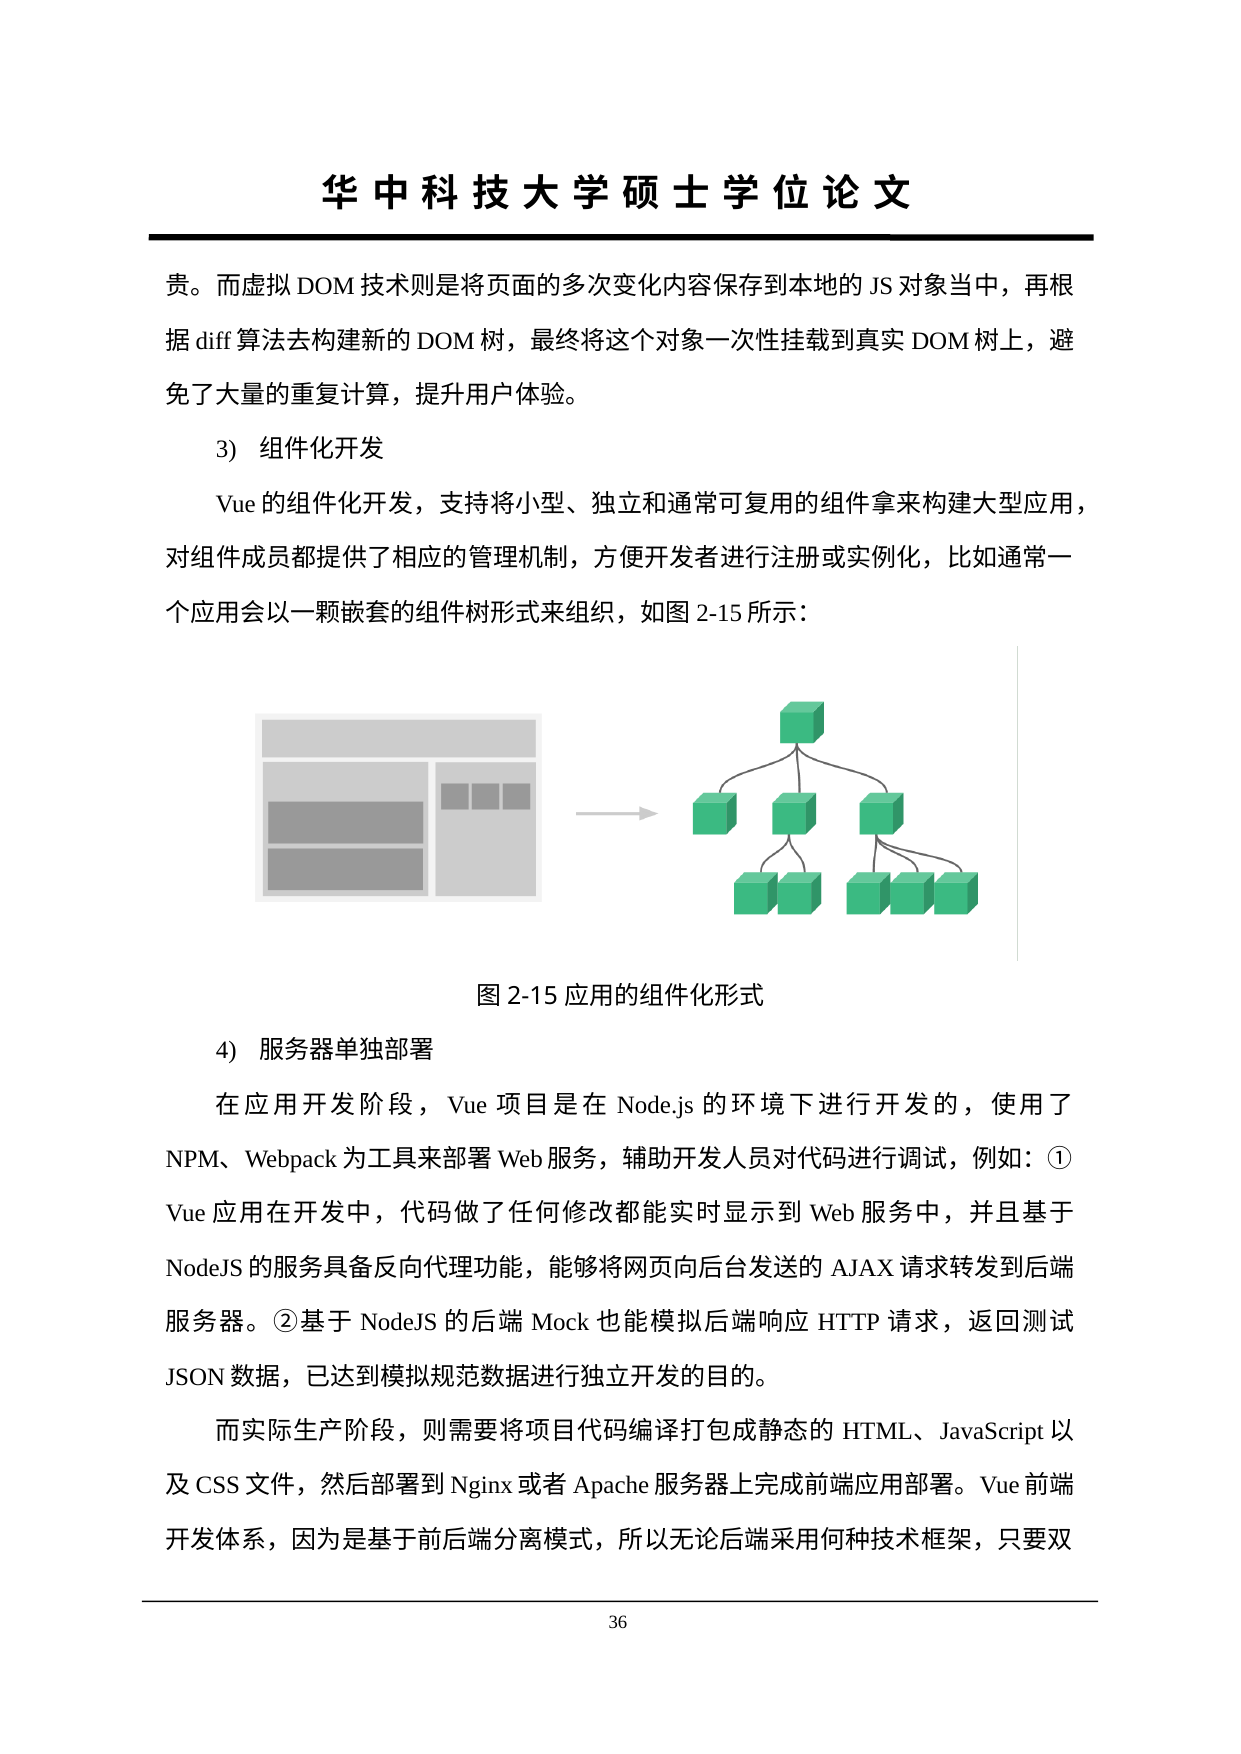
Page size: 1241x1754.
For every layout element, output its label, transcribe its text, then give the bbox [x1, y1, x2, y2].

text 在应用开发阶段，Vue项目是在Node.js的环境下进行开发的，使用了NPM、Webpack为工具来部署Web服务，辅助开发人员对代码进行调试，例如：①Vue应用在开发中，代码做了任何修改都能实时显示到Web服务中，并且基于NodeJS的服务具备反向代理功能，能够将网页向后台发送的AJAX请求转发到后端服务器。②基于NodeJS的后端Mock也能模拟后端响应HTTP请求，返回测试JSON数据，已达到模拟规范数据进行独立开发的目的。 [165, 1084, 1075, 1392]
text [165, 1410, 1075, 1555]
picture [213, 646, 1027, 961]
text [165, 266, 1075, 411]
list 服务器单独部署 [216, 1030, 1075, 1066]
list 组件化开发 [216, 429, 1075, 465]
